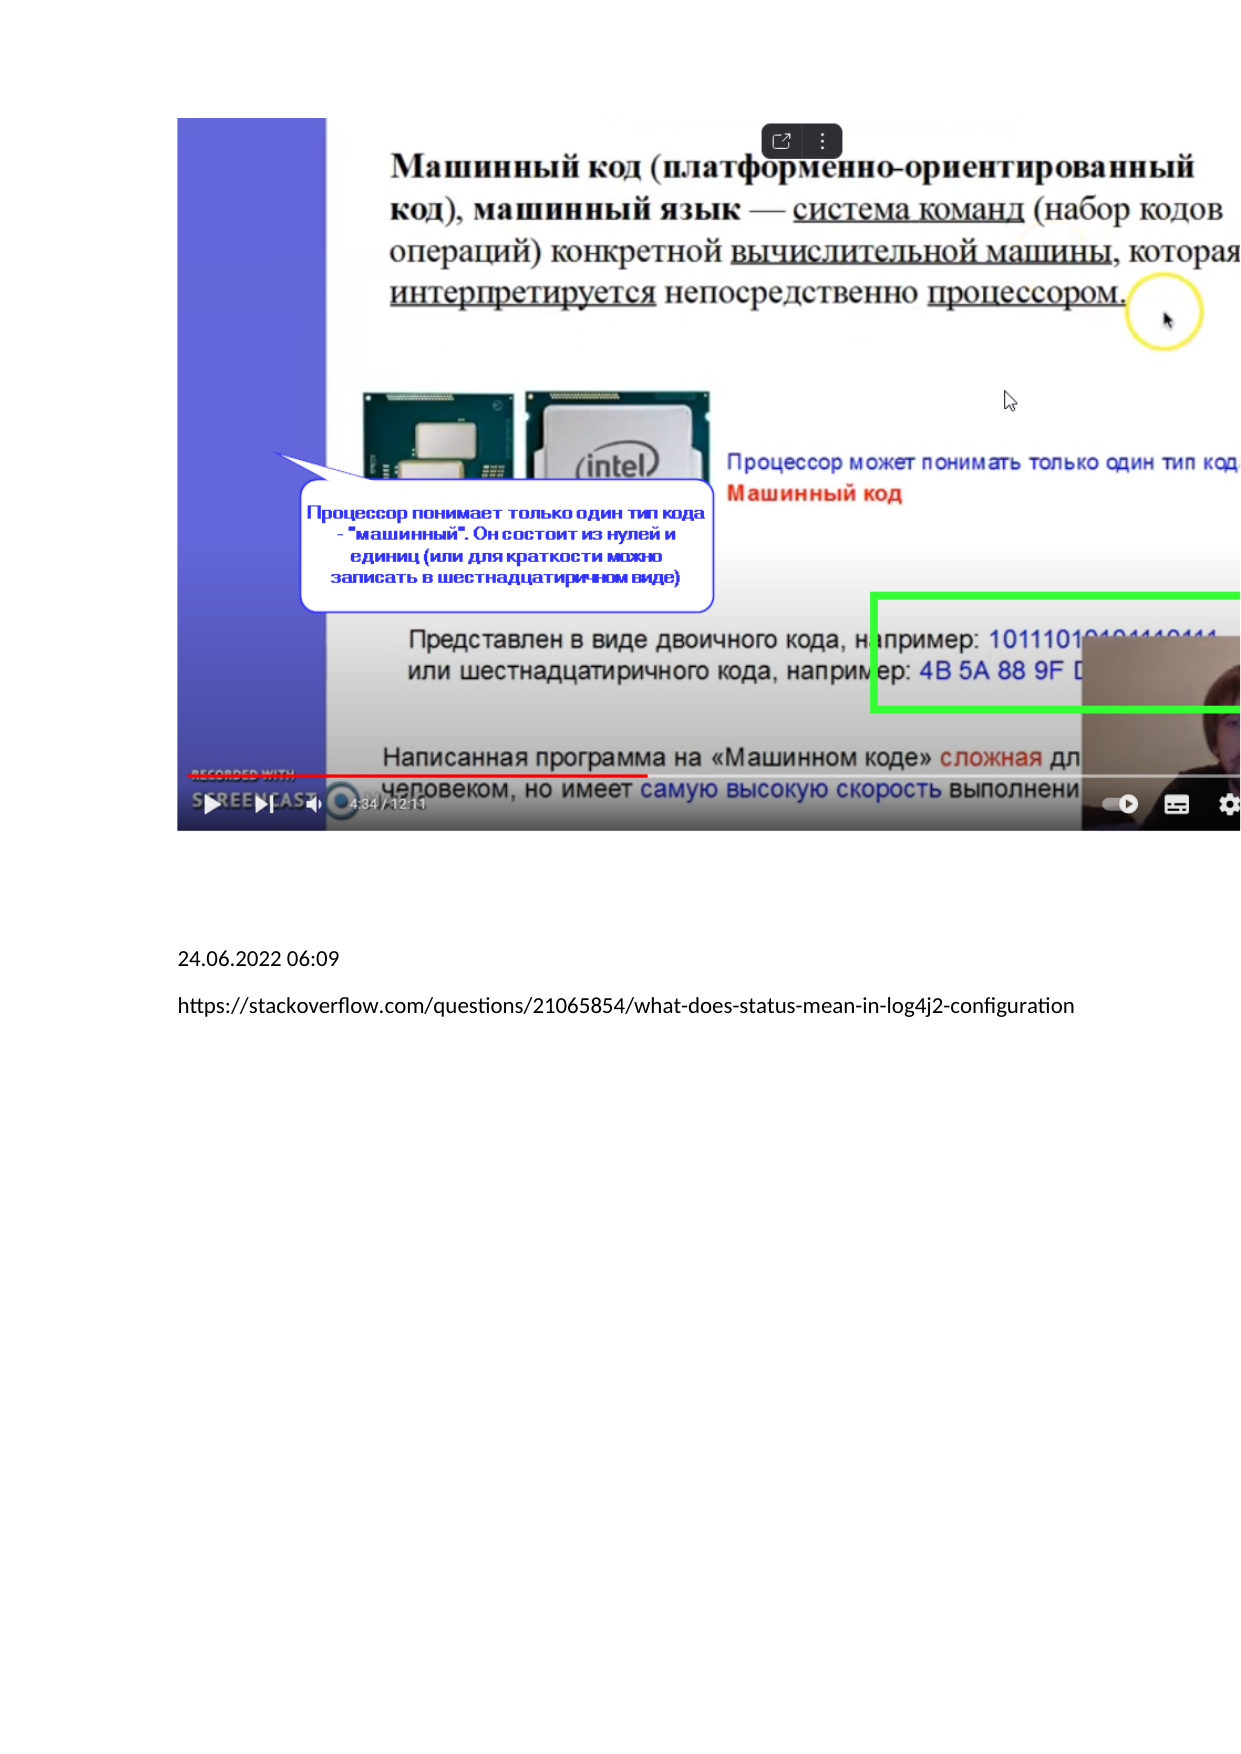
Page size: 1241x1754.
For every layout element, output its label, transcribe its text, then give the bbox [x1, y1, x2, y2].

text 24.06.2022 06:09 [177, 944, 1152, 972]
picture [177, 118, 1241, 832]
text https://stackoverflow.com/questions/21065854/what-does-status-mean-in-log4j2-configuration [177, 991, 1152, 1019]
